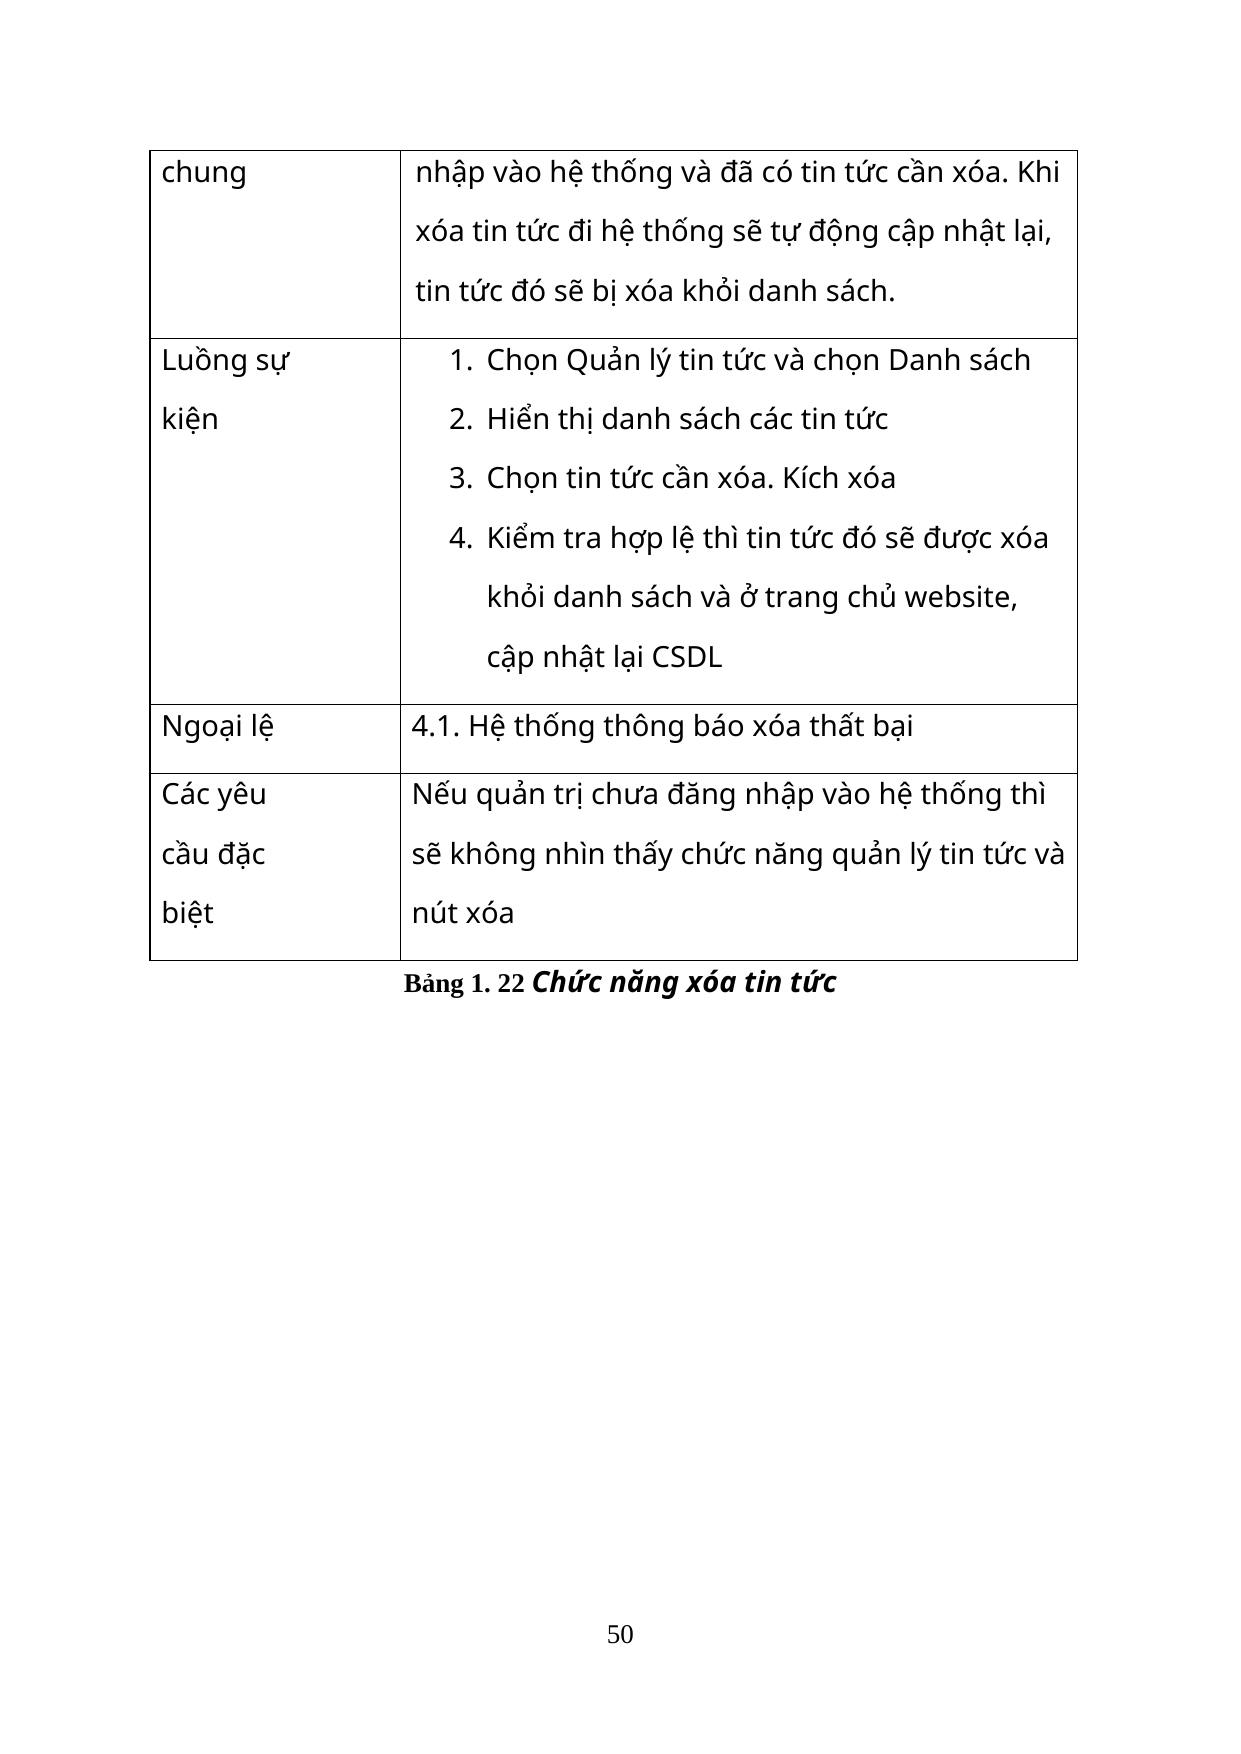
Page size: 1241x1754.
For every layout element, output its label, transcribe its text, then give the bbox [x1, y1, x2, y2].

table_cell Chọn Quản lý tin tức và chọn Danh sách Hiển thị danh sách các tin tức Chọn tin tức cần xóa. Kích xóa Kiểm tra hợp lệ thì tin tức đó sẽ được xóa khỏi danh sách và ở trang chủ website, cập nhật lại CSDL [401, 339, 1077, 704]
table_cell Mô tả chung [151, 151, 400, 338]
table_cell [401, 151, 1077, 338]
table_cell Nếu quản trị chưa đăng nhập vào hệ thống thì sẽ không nhìn thấy chức năng quản lý tin tức và nút xóa [401, 774, 1077, 960]
table_cell 4.1. Hệ thống thông báo xóa thất bại [401, 705, 1077, 773]
table_cell Các yêu cầu đặc biệt [151, 774, 400, 960]
text Bảng 1. 22 Chức năng xóa tin tức [150, 961, 1090, 1001]
table_cell Luồng sự kiện [151, 339, 400, 704]
table_cell Ngoại lệ [151, 705, 400, 773]
